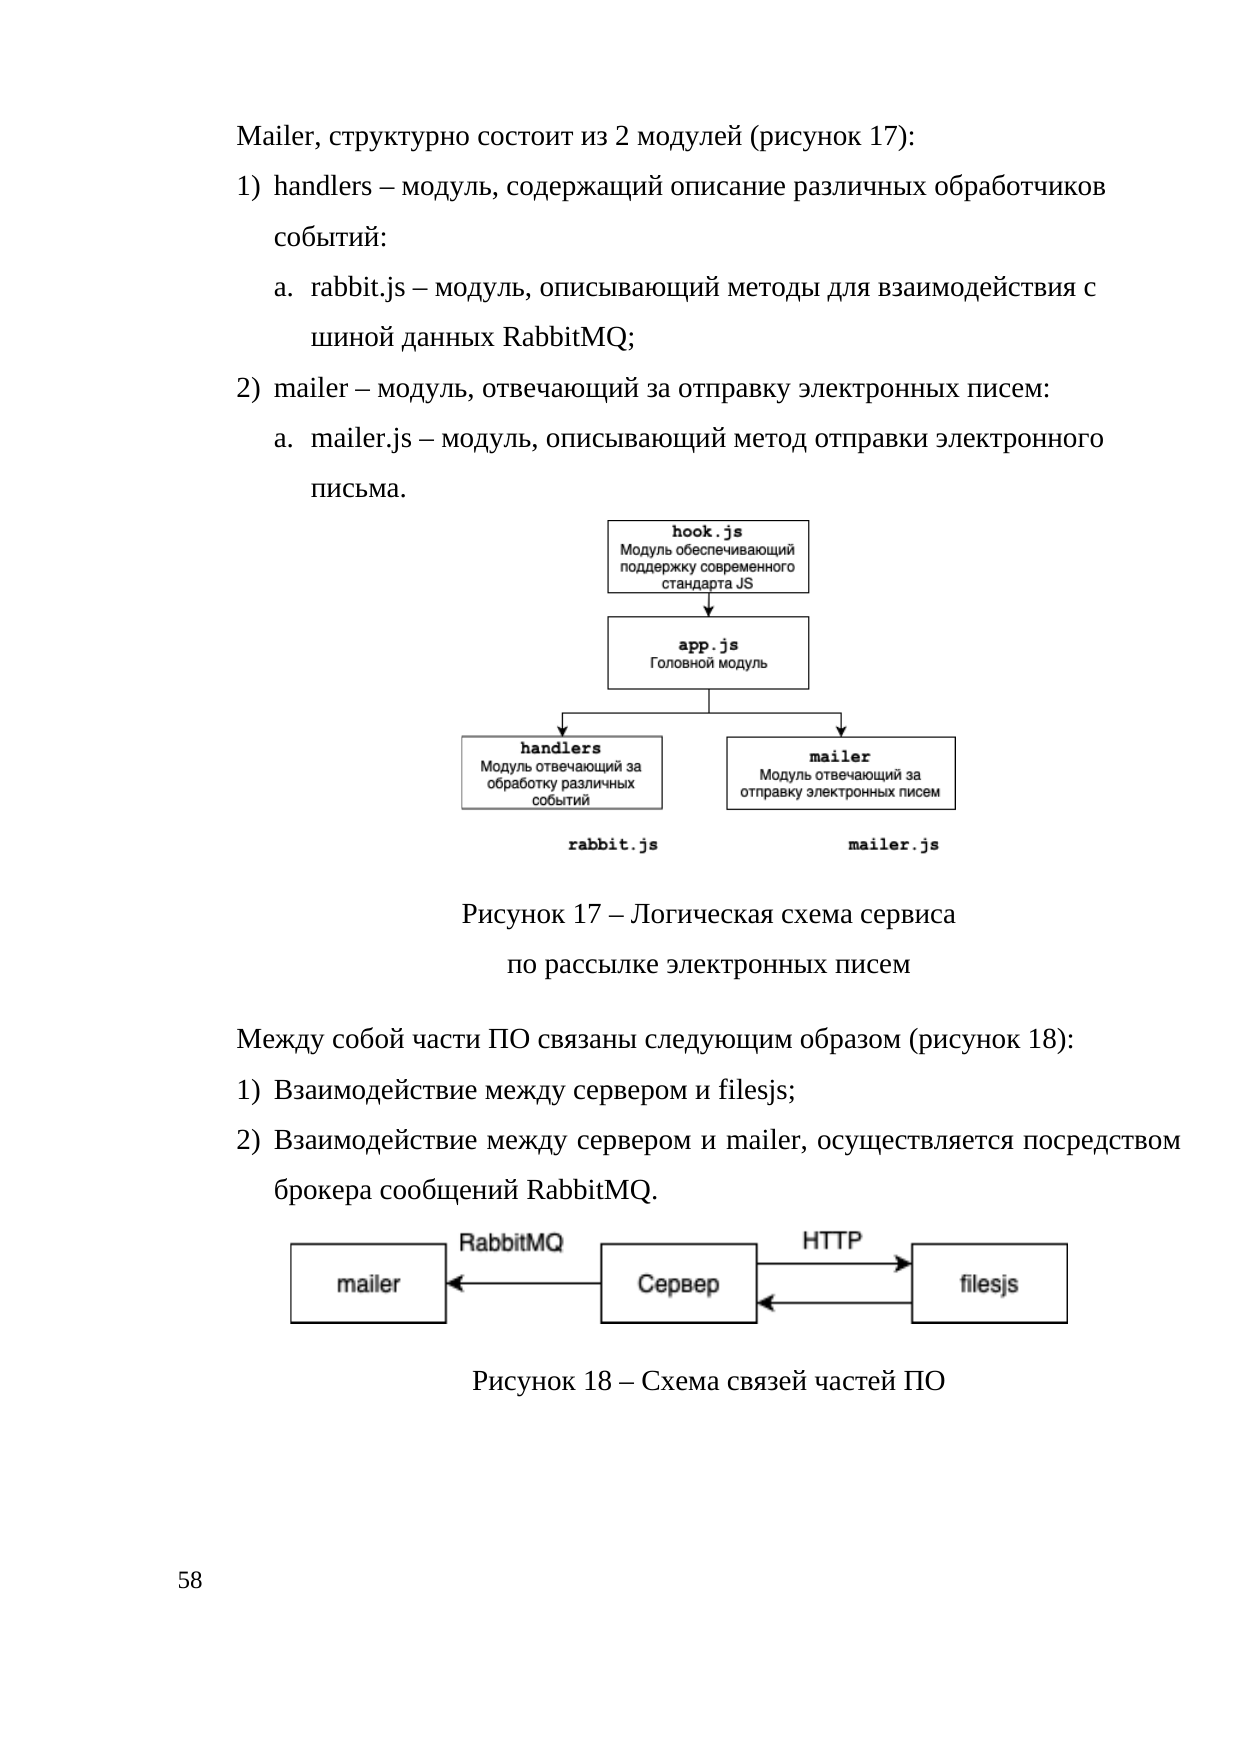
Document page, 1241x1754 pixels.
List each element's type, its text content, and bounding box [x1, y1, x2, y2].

list rabbit.js – модуль, описывающий методы для взаимодействия с шиной данных RabbitMQ; [273, 269, 1181, 353]
list mailer.js – модуль, описывающий метод отправки электронного письма. [273, 420, 1181, 504]
list handlers – модуль, содержащий описание различных обработчиков событий: [236, 168, 1181, 252]
text Рисунок 18 – Схема связей частей ПО [177, 1363, 1181, 1397]
text Mailer, структурно состоит из 2 модулей (рисунок 17): [177, 118, 1181, 152]
list Взаимодействие между сервером и filesjs; [236, 1072, 1181, 1105]
picture [461, 520, 956, 857]
list Взаимодействие между сервером и mailer, осуществляется посредством брокера сообщений RabbitMQ. [236, 1122, 1181, 1206]
text Между собой части ПО связаны следующим образом (рисунок 18): [177, 1021, 1181, 1055]
text Рисунок 17 – Логическая схема сервиса [177, 896, 1181, 929]
text по рассылке электронных писем [177, 946, 1181, 980]
picture [290, 1222, 1068, 1324]
list mailer – модуль, отвечающий за отправку электронных писем: [236, 370, 1181, 403]
